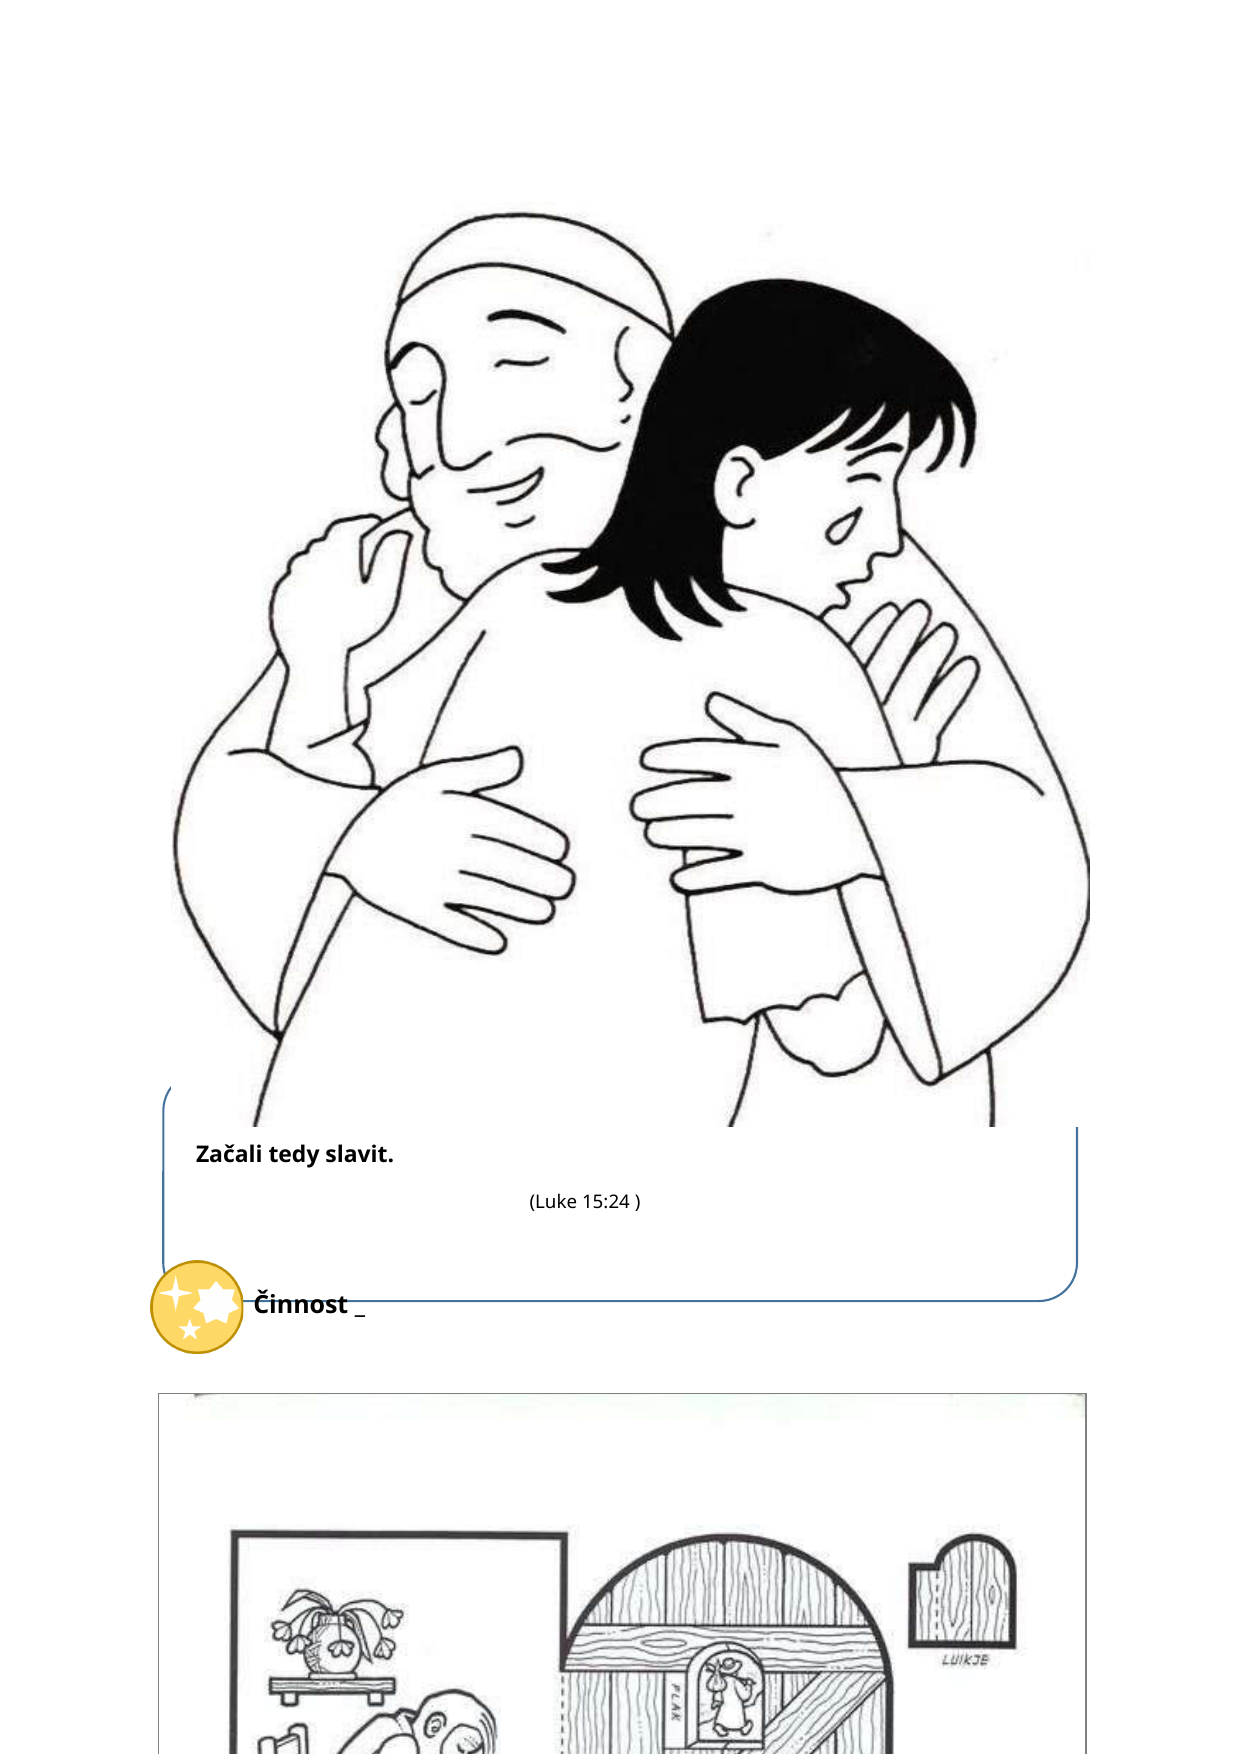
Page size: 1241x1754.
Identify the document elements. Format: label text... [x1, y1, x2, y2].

text Činnost _ [244, 1287, 1090, 1321]
picture [150, 1260, 244, 1354]
picture [159, 1394, 1085, 1754]
text Začali tedy slavit. [150, 1138, 1090, 1169]
text (Luke 15:24 ) [150, 1188, 1090, 1214]
picture [171, 202, 1090, 1127]
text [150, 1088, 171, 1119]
